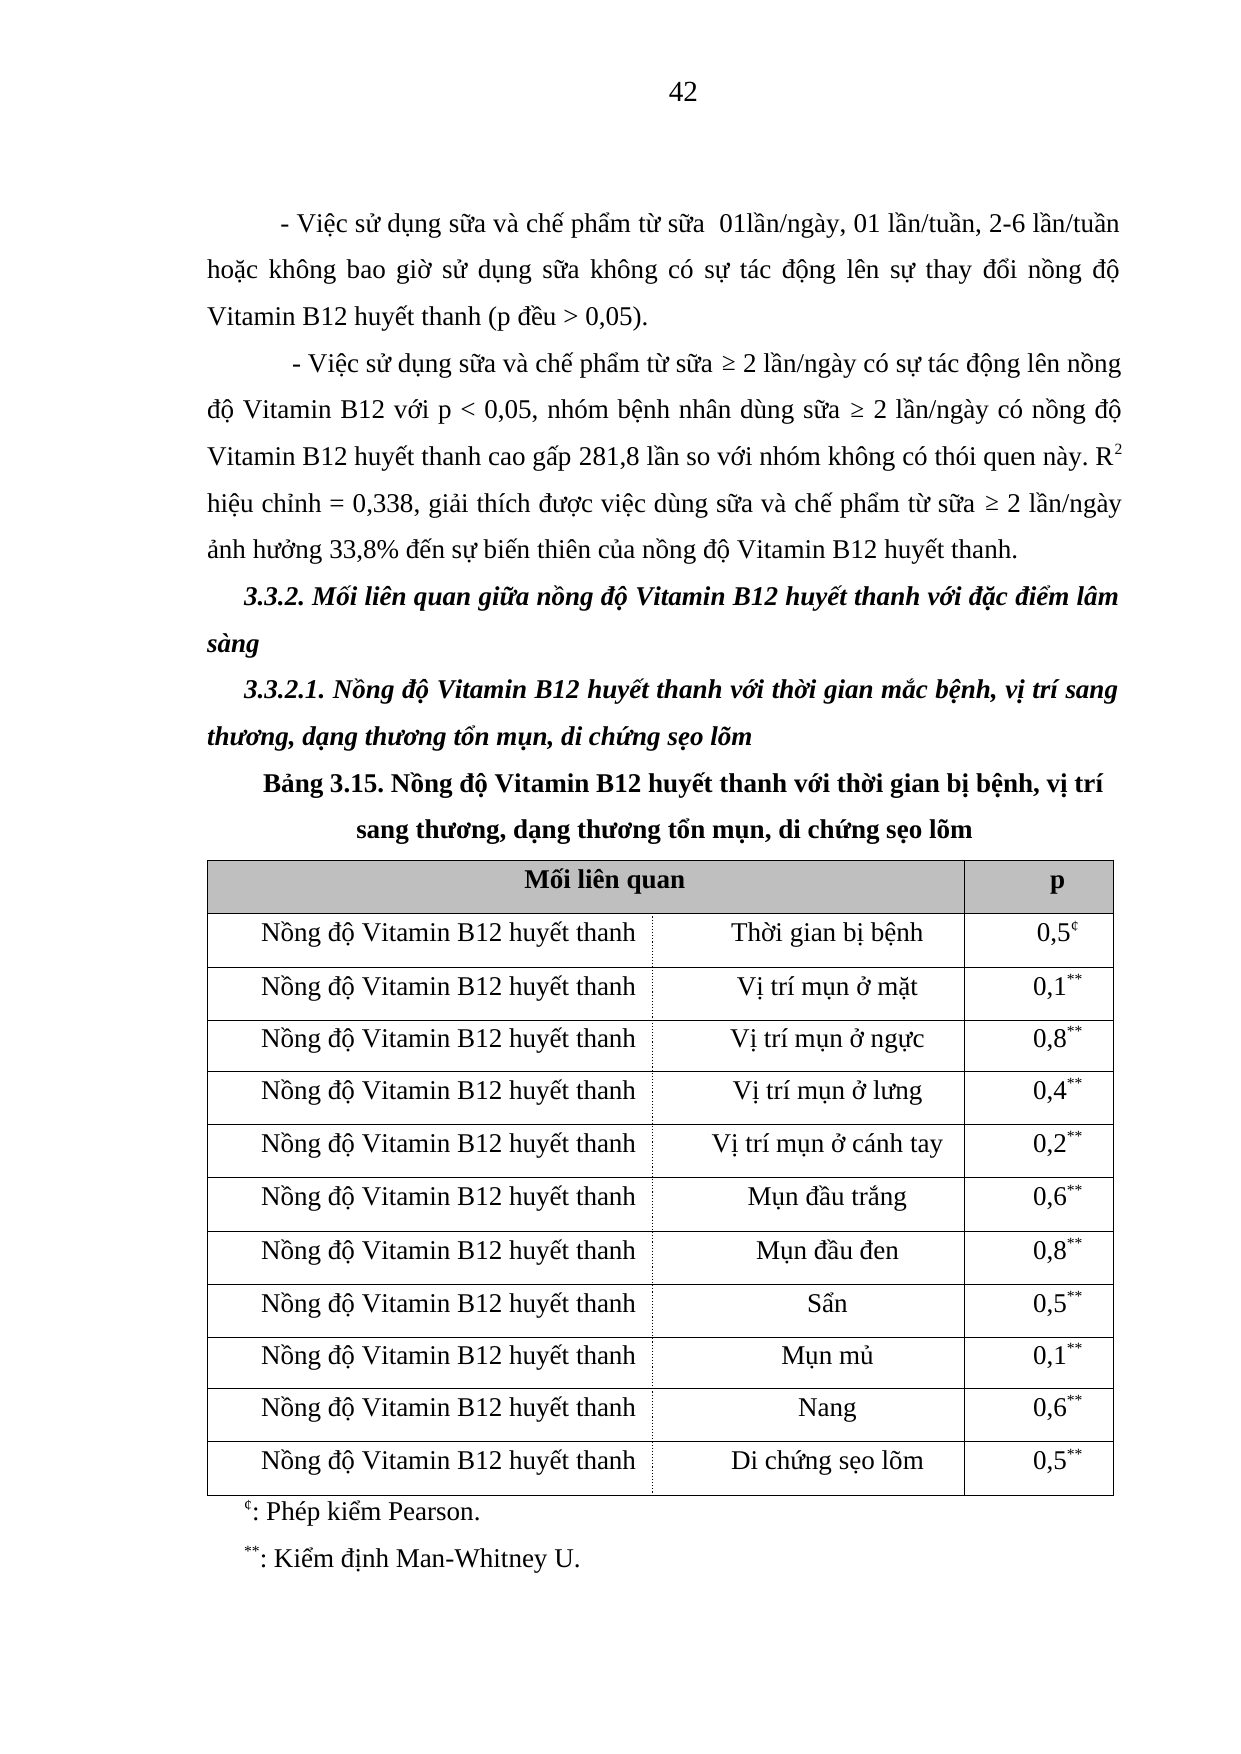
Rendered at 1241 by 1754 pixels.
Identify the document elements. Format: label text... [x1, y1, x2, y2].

table_cell 0,8** [965, 1021, 1113, 1071]
table_cell 0,8** [965, 1232, 1113, 1284]
table_cell Vị trí mụn ở ngực [653, 1021, 964, 1071]
text **: Kiểm định Man-Whitney U. [207, 1542, 1122, 1573]
table_cell 0,1** [965, 968, 1113, 1020]
table_cell Nồng độ Vitamin B12 huyết thanh [208, 1338, 652, 1388]
table_cell Nồng độ Vitamin B12 huyết thanh [208, 1442, 652, 1494]
table_cell Nồng độ Vitamin B12 huyết thanh [208, 1125, 652, 1177]
table_cell Nồng độ Vitamin B12 huyết thanh [208, 1072, 652, 1124]
table_cell Vị trí mụn ở lưng [653, 1072, 964, 1124]
table_cell Mụn mủ [653, 1338, 964, 1388]
table_cell 0,4** [965, 1072, 1113, 1124]
table_cell 0,6** [965, 1389, 1113, 1441]
table_cell Di chứng sẹo lõm [653, 1442, 964, 1494]
table_cell 0,2** [965, 1125, 1113, 1177]
table_cell Nồng độ Vitamin B12 huyết thanh [208, 1232, 652, 1284]
table_cell Nồng độ Vitamin B12 huyết thanh [208, 968, 652, 1020]
text 3.3.2. Mối liên quan giữa nồng độ Vitamin B12 huyết thanh với đặc điểm lâm sàng [207, 580, 1122, 658]
text - Việc sử dụng sữa và chế phẩm từ sữa 2 lần/ngày có sự tác động lên nồng độ Vitamin B12 với p < 0,05, nhóm bệnh nhân dùng sữa 2 lần/ngày có nồng độ Vitamin B12 huyết thanh cao gấp 281,8 lần so với nhóm không có thói quen này. R2 hiệu chỉnh = 0,338, giải thích được việc dùng sữa và chế phẩm từ sữa 2 lần/ngày ảnh hưởng 33,8% đến sự biến thiên của nồng độ Vitamin B12 huyết thanh. [207, 347, 1122, 564]
text ¢: Phép kiểm Pearson. [207, 1496, 1122, 1527]
table_cell Nồng độ Vitamin B12 huyết thanh [208, 1021, 652, 1071]
table_cell 0,5¢ [965, 914, 1113, 967]
table_cell Vị trí mụn ở cánh tay [653, 1125, 964, 1177]
text 3.3.2.1. Nồng độ Vitamin B12 huyết thanh với thời gian mắc bệnh, vị trí sang thương, dạng thương tổn mụn, di chứng sẹo lõm [207, 673, 1122, 751]
table_cell Nang [653, 1389, 964, 1441]
table_cell Nồng độ Vitamin B12 huyết thanh [208, 1389, 652, 1441]
table_header p [965, 861, 1113, 913]
table_cell Mụn đầu đen [653, 1232, 964, 1284]
table_cell Thời gian bị bệnh [653, 914, 964, 967]
table_cell 0,1** [965, 1338, 1113, 1388]
table_cell 0,5** [965, 1442, 1113, 1494]
table_cell Vị trí mụn ở mặt [653, 968, 964, 1020]
text Bảng 3.15. Nồng độ Vitamin B12 huyết thanh với thời gian bị bệnh, vị trí sang thương, dạng thương tổn mụn, di chứng sẹo lõm [207, 767, 1122, 844]
table_cell Mụn đầu trắng [653, 1178, 964, 1231]
text - Việc sử dụng sữa và chế phẩm từ sữa 01lần/ngày, 01 lần/tuần, 2-6 lần/tuần hoặc không bao giờ sử dụng sữa không có sự tác động lên sự thay đổi nồng độ Vitamin B12 huyết thanh (p đều > 0,05). [207, 207, 1122, 331]
table_header Mối liên quan [208, 861, 964, 913]
table_cell Nồng độ Vitamin B12 huyết thanh [208, 1285, 652, 1337]
table_cell 0,5** [965, 1285, 1113, 1337]
table_cell Nồng độ Vitamin B12 huyết thanh [208, 914, 652, 967]
table_cell 0,6** [965, 1178, 1113, 1231]
table_cell Sẩn [653, 1285, 964, 1337]
table_cell Nồng độ Vitamin B12 huyết thanh [208, 1178, 652, 1231]
